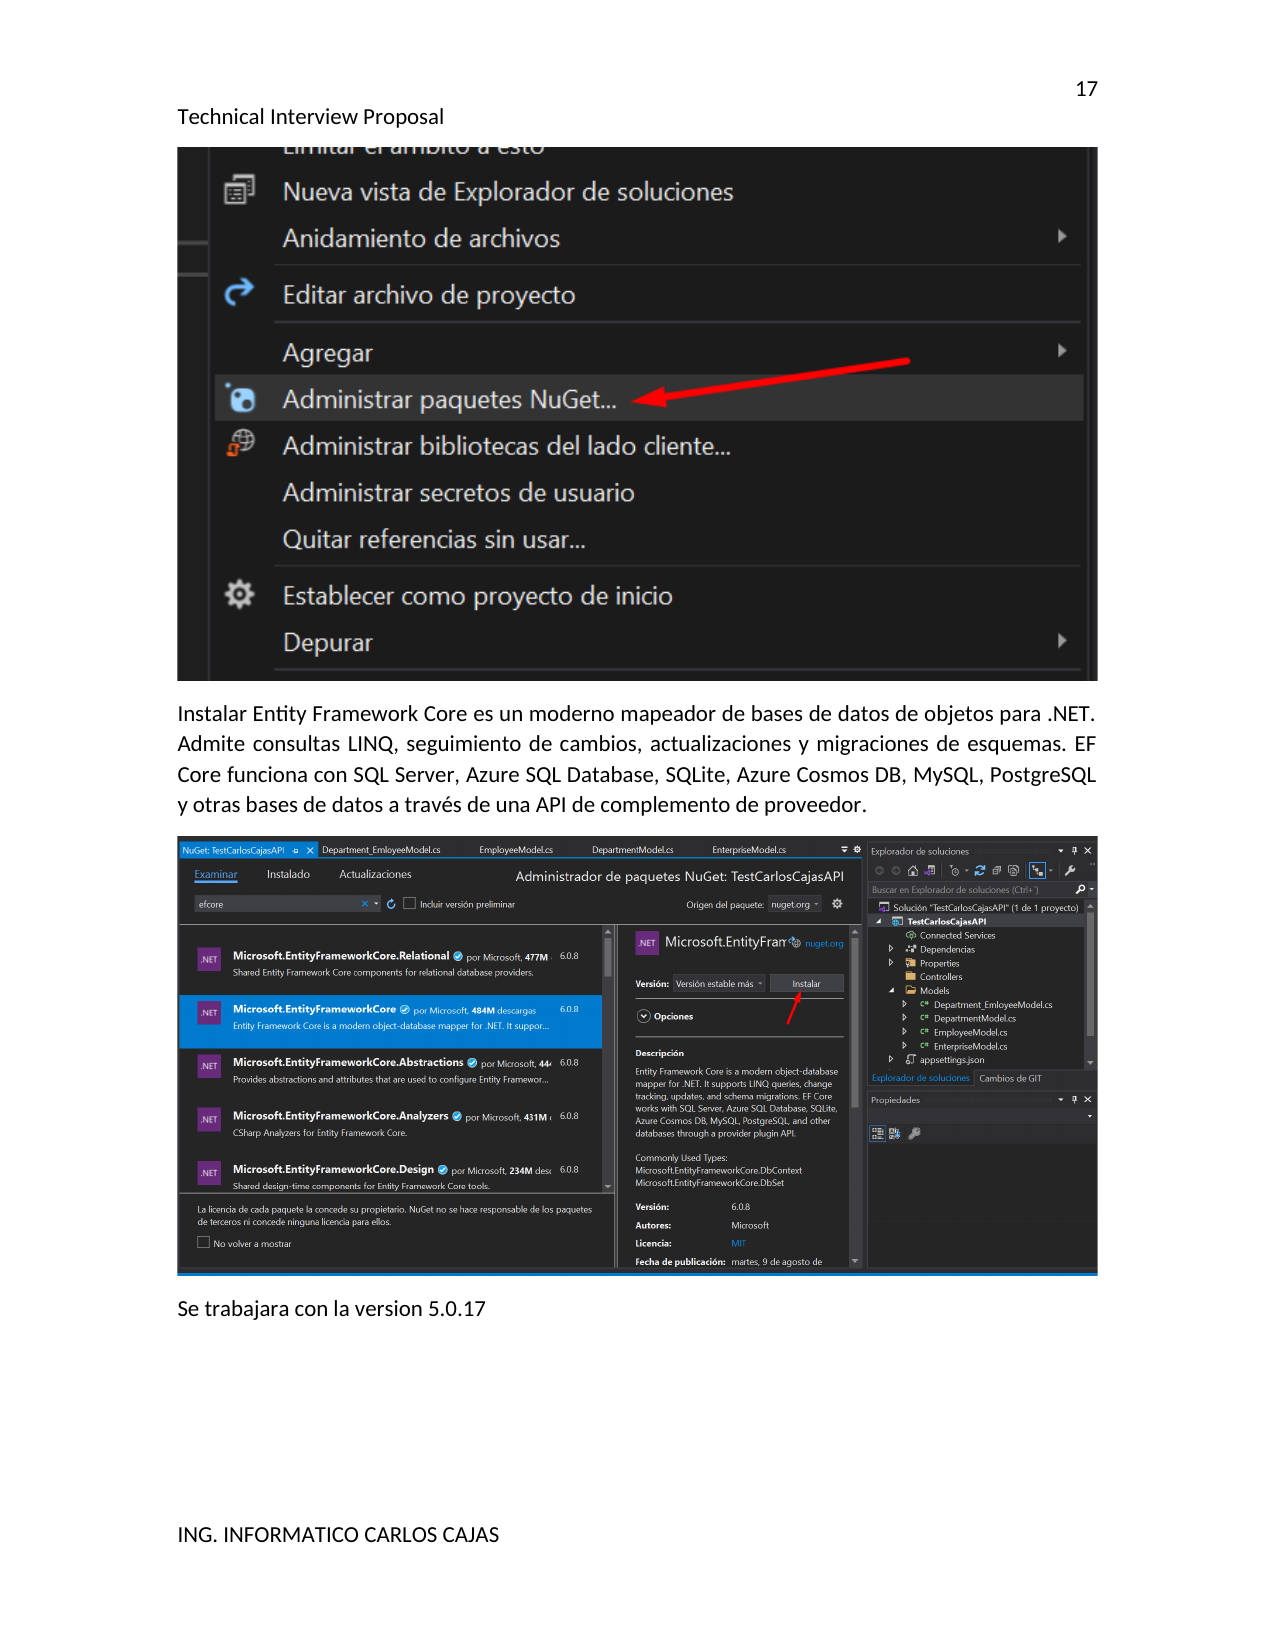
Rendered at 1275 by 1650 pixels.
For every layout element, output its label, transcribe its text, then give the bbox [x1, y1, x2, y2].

text Instalar Entity Framework Core es un moderno mapeador de bases de datos de objetos para .NET. Admite consultas LINQ, seguimiento de cambios, actualizaciones y migraciones de esquemas. EF Core funciona con SQL Server, Azure SQL Database, SQLite, Azure Cosmos DB, MySQL, PostgreSQL y otras bases de datos a través de una API de complemento de proveedor. [177, 699, 1098, 818]
text Se trabajara con la version 5.0.17 [177, 1294, 1098, 1322]
picture [177, 836, 1098, 1276]
picture [177, 147, 1098, 681]
